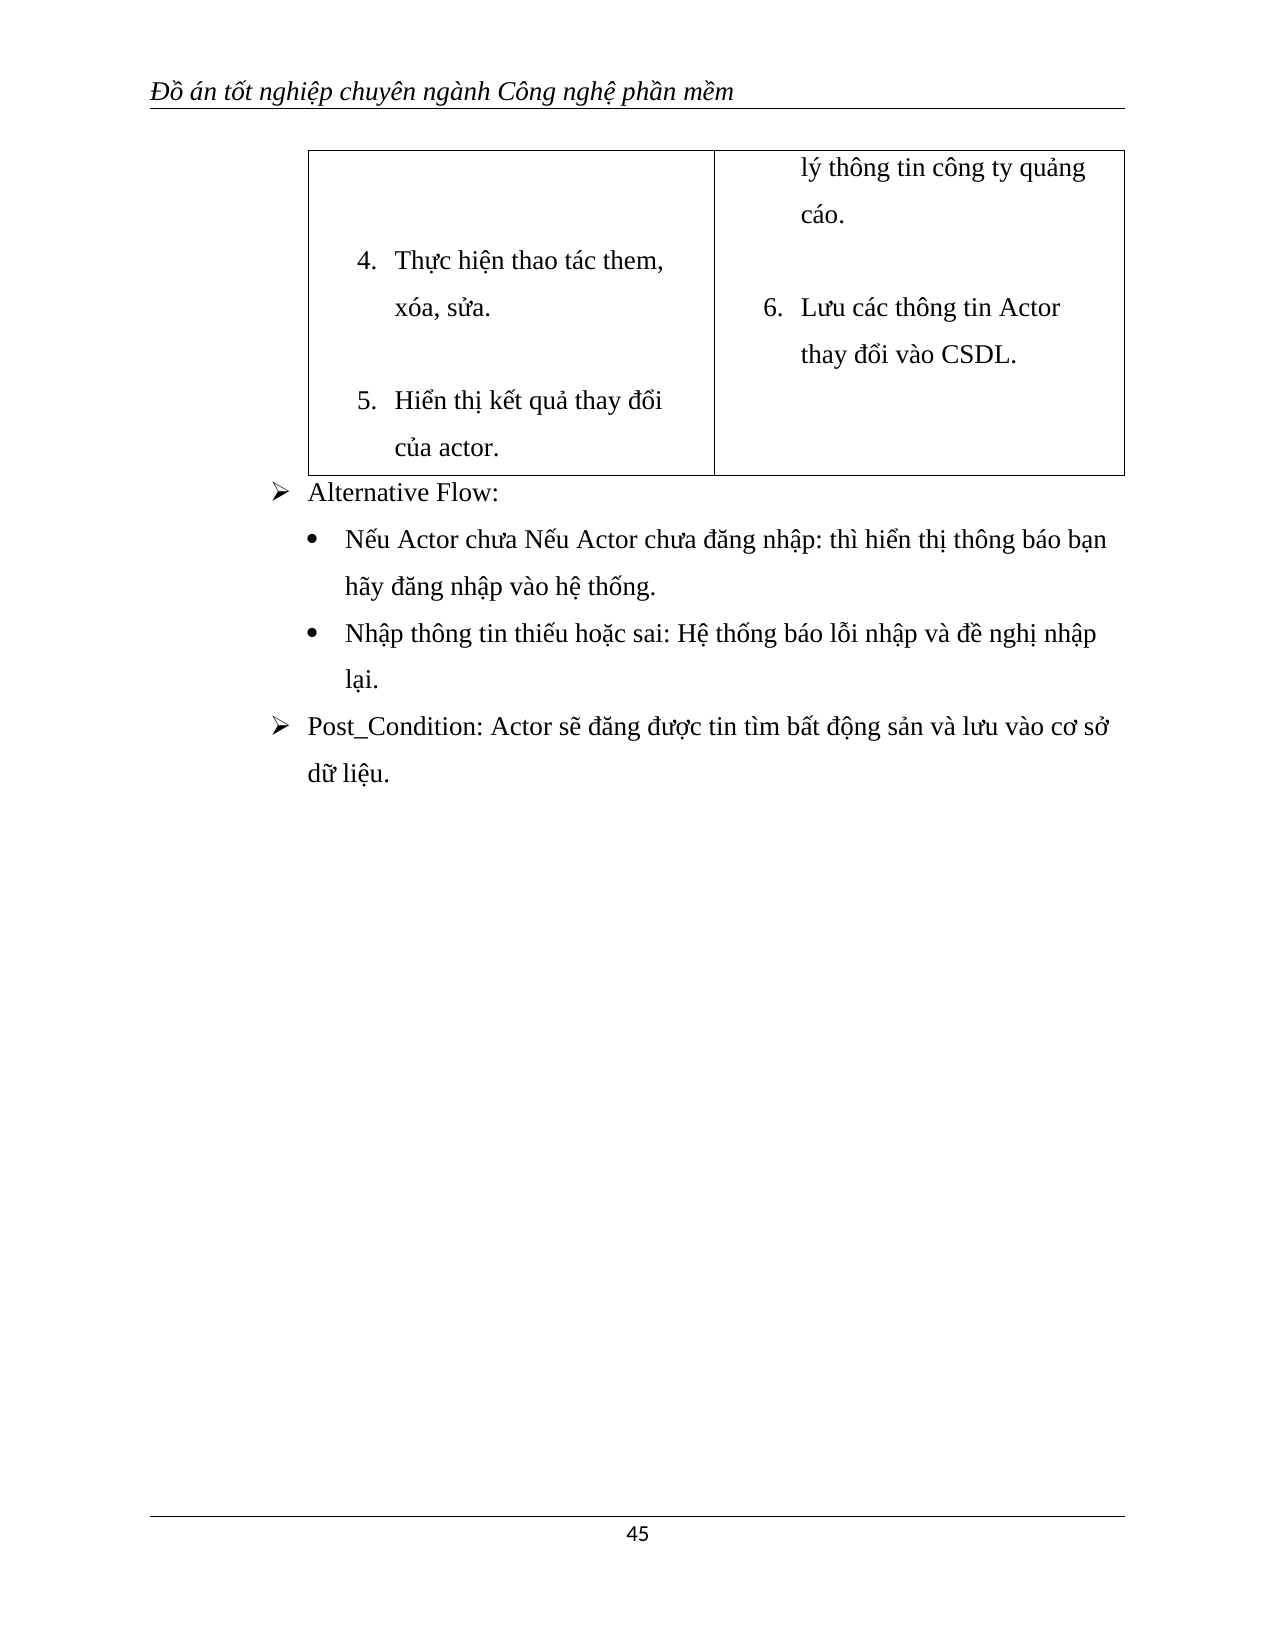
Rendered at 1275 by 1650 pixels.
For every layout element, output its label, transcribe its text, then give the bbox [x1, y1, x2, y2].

list Post_Condition: Actor sẽ đăng được tin tìm bất động sản và lưu vào cơ sở dữ liệu. [270, 710, 1125, 788]
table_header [715, 151, 1124, 475]
list Alternative Flow: [270, 476, 1125, 508]
list Nhập thông tin thiếu hoặc sai: Hệ thống báo lỗi nhập và đề nghị nhập lại. [307, 617, 1125, 694]
list Nếu Actor chưa Nếu Actor chưa đăng nhập: thì hiển thị thông báo bạn hãy đăng nhập vào hệ thống. [307, 523, 1125, 601]
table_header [309, 151, 714, 475]
